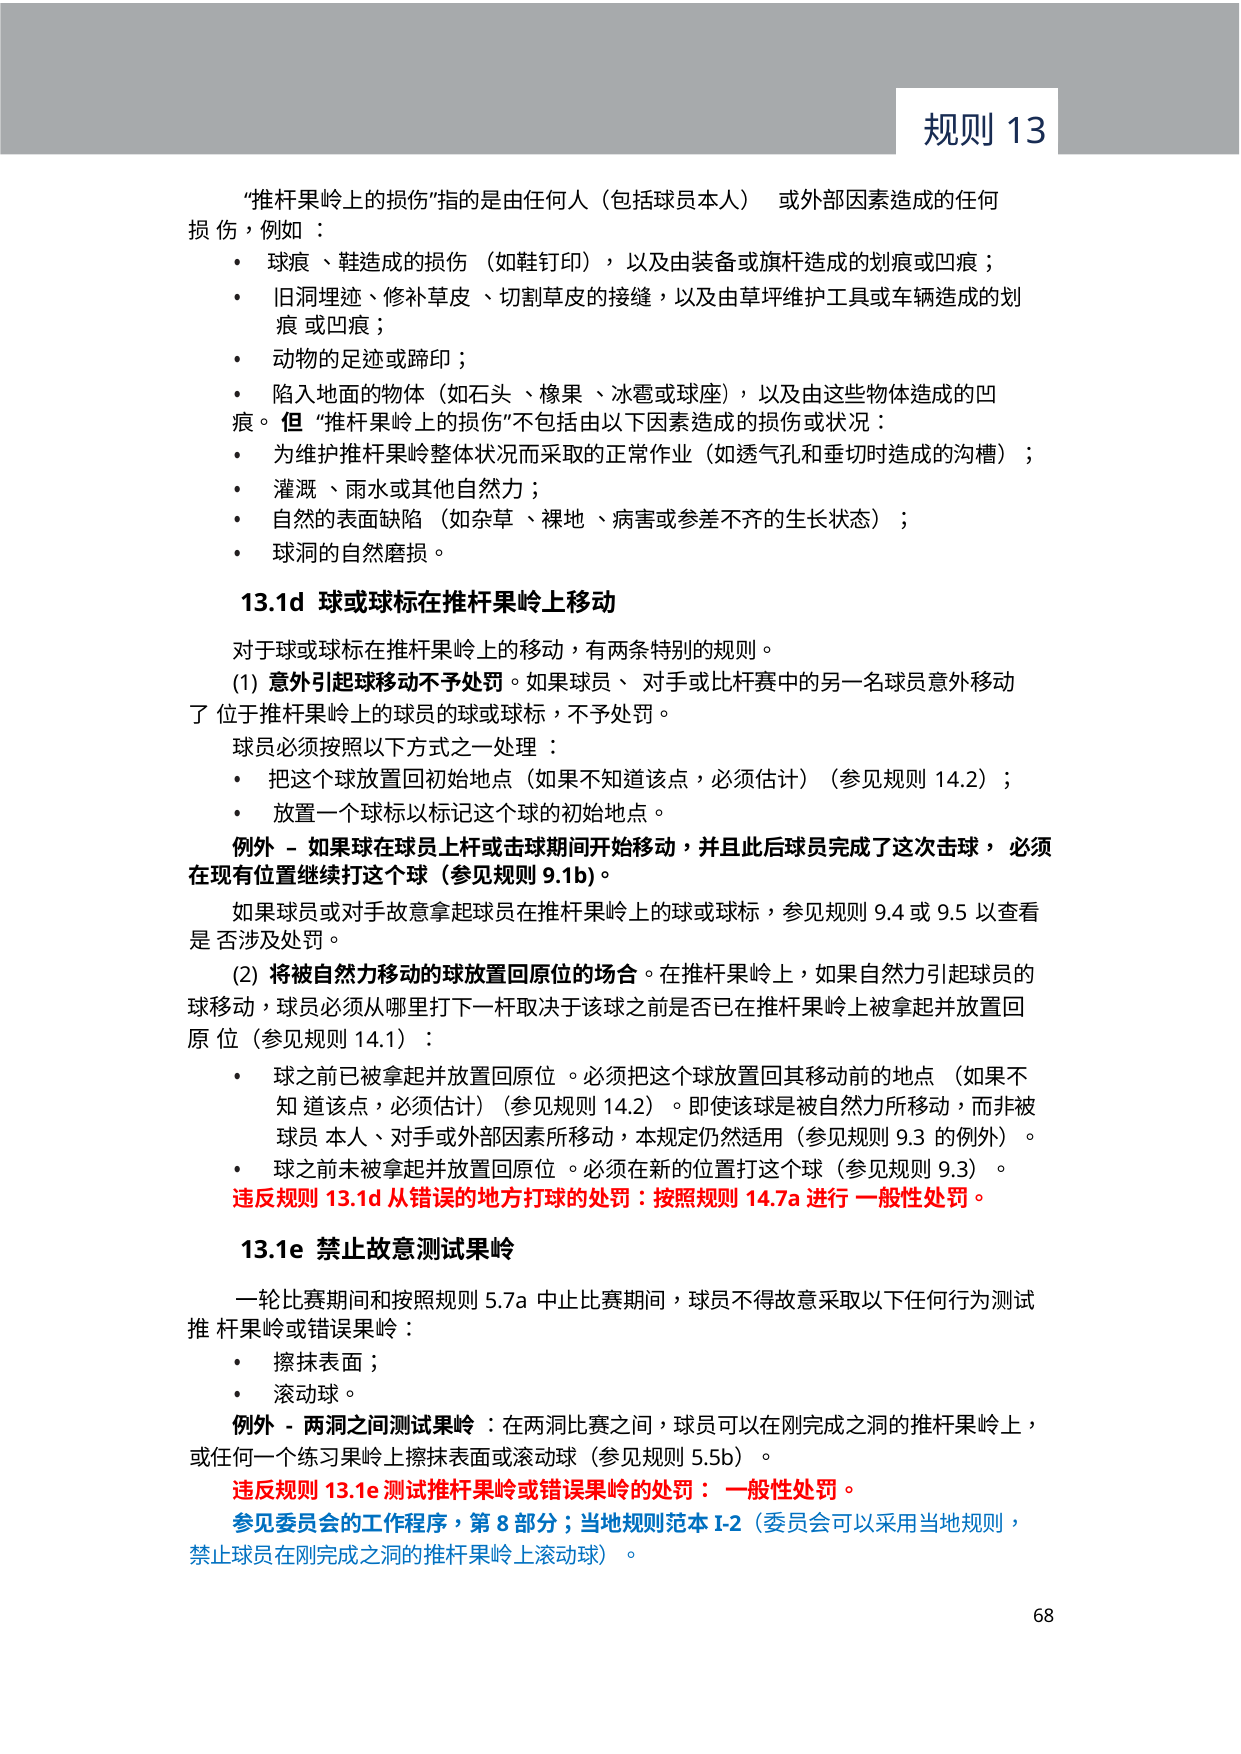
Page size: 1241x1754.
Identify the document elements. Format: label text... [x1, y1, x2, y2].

text • 把这个球放置回初始地点（如果不知道该点，必须估计）（参见规则 14.2）； [234, 764, 1240, 796]
text • 旧洞埋迹、修补草皮 、切割草皮的接缝，以及由草坪维护工具或车辆造成的划痕 或凹痕； [234, 282, 1041, 339]
text • 灌溉 、雨水或其他自然力； [234, 477, 1240, 502]
text • 动物的足迹或蹄印； [234, 347, 1240, 373]
text 对于球或球标在推杆果岭上的移动，有两条特别的规则。 [233, 637, 1240, 663]
text (1) 意外引起球移动不予处罚。如果球员、 对手或比杆赛中的另一名球员意外移动了 位于推杆果岭上的球员的球或球标，不予处罚。 [188, 666, 1033, 729]
text • 放置一个球标以标记这个球的初始地点。 [234, 801, 1240, 827]
text 违反规则 13.1d 从错误的地方打球的处罚：按照规则 14.7a 进行 一般性处罚。 [233, 1183, 1240, 1216]
text • 球痕 、鞋造成的损伤 （如鞋钉印）， 以及由装备或旗杆造成的划痕或凹痕； [234, 250, 1240, 276]
text • 擦抹表面； [234, 1351, 1240, 1376]
text • 球之前未被拿起并放置回原位 。必须在新的位置打这个球（参见规则 9.3）。 [234, 1154, 1240, 1183]
text 例外 – 如果球在球员上杆或击球期间开始移动，并且此后球员完成了这次击球， 必须 在现有位置继续打这个球（参见规则 9.1b)。 [188, 832, 1052, 890]
text • 球洞的自然磨损。 [234, 541, 1240, 567]
text 一轮比赛期间和按照规则 5.7a 中止比赛期间，球员不得故意采取以下任何行为测试推 杆果岭或错误果岭： [187, 1285, 1053, 1344]
text 违反规则 13.1e测试推杆果岭或错误果岭的处罚： 一般性处罚。 [233, 1478, 1240, 1504]
text 13.1e 禁止故意测试果岭 [240, 1235, 1240, 1265]
text 球员必须按照以下方式之一处理 ： [232, 735, 1240, 761]
text • 滚动球。 [234, 1382, 1240, 1407]
text • 球之前已被拿起并放置回原位 。必须把这个球放置回其移动前的地点 （如果不知 道该点，必须估计）（参见规则 14.2）。即使该球是被自然力所移动，而非被球员 本人、对手或外部因素所移动，本规定仍然适用（参见规则 9.3 的例外）。 [234, 1060, 1042, 1152]
text • 为维护推杆果岭整体状况而采取的正常作业（如透气孔和垂切时造成的沟槽）； [234, 440, 1240, 472]
text “推杆果岭上的损伤”指的是由任何人（包括球员本人） 或外部因素造成的任何损 伤，例如 ： [189, 184, 1019, 244]
text (2) 将被自然力移动的球放置回原位的场合。在推杆果岭上，如果自然力引起球员的 球移动，球员必须从哪里打下一杆取决于该球之前是否已在推杆果岭上被拿起并放置回原 位（参见规则 14.1）： [187, 958, 1047, 1054]
text • 陷入地面的物体（如石头 、橡果 、冰雹或球座）， 以及由这些物体造成的凹痕。 但 “推杆果岭上的损伤”不包括由以下因素造成的损伤或状况： [232, 379, 1028, 436]
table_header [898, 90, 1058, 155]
text • 自然的表面缺陷 （如杂草 、裸地 、病害或参差不齐的生长状态）； [234, 505, 1240, 536]
text 例外 - 两洞之间测试果岭 ：在两洞比赛之间，球员可以在刚完成之洞的推杆果岭上， 或任何一个练习果岭上擦抹表面或滚动球（参见规则 5.5b）。 [189, 1409, 1046, 1471]
text 如果球员或对手故意拿起球员在推杆果岭上的球或球标，参见规则 9.4 或 9.5 以查看是 否涉及处罚。 [189, 896, 1053, 955]
text 参见委员会的工作程序，第 8 部分；当地规则范本 I-2（委员会可以采用当地规则， 禁止球员在刚完成之洞的推杆果岭上滚动球）。 [189, 1507, 1027, 1570]
text 13.1d 球或球标在推杆果岭上移动 [240, 587, 1240, 617]
